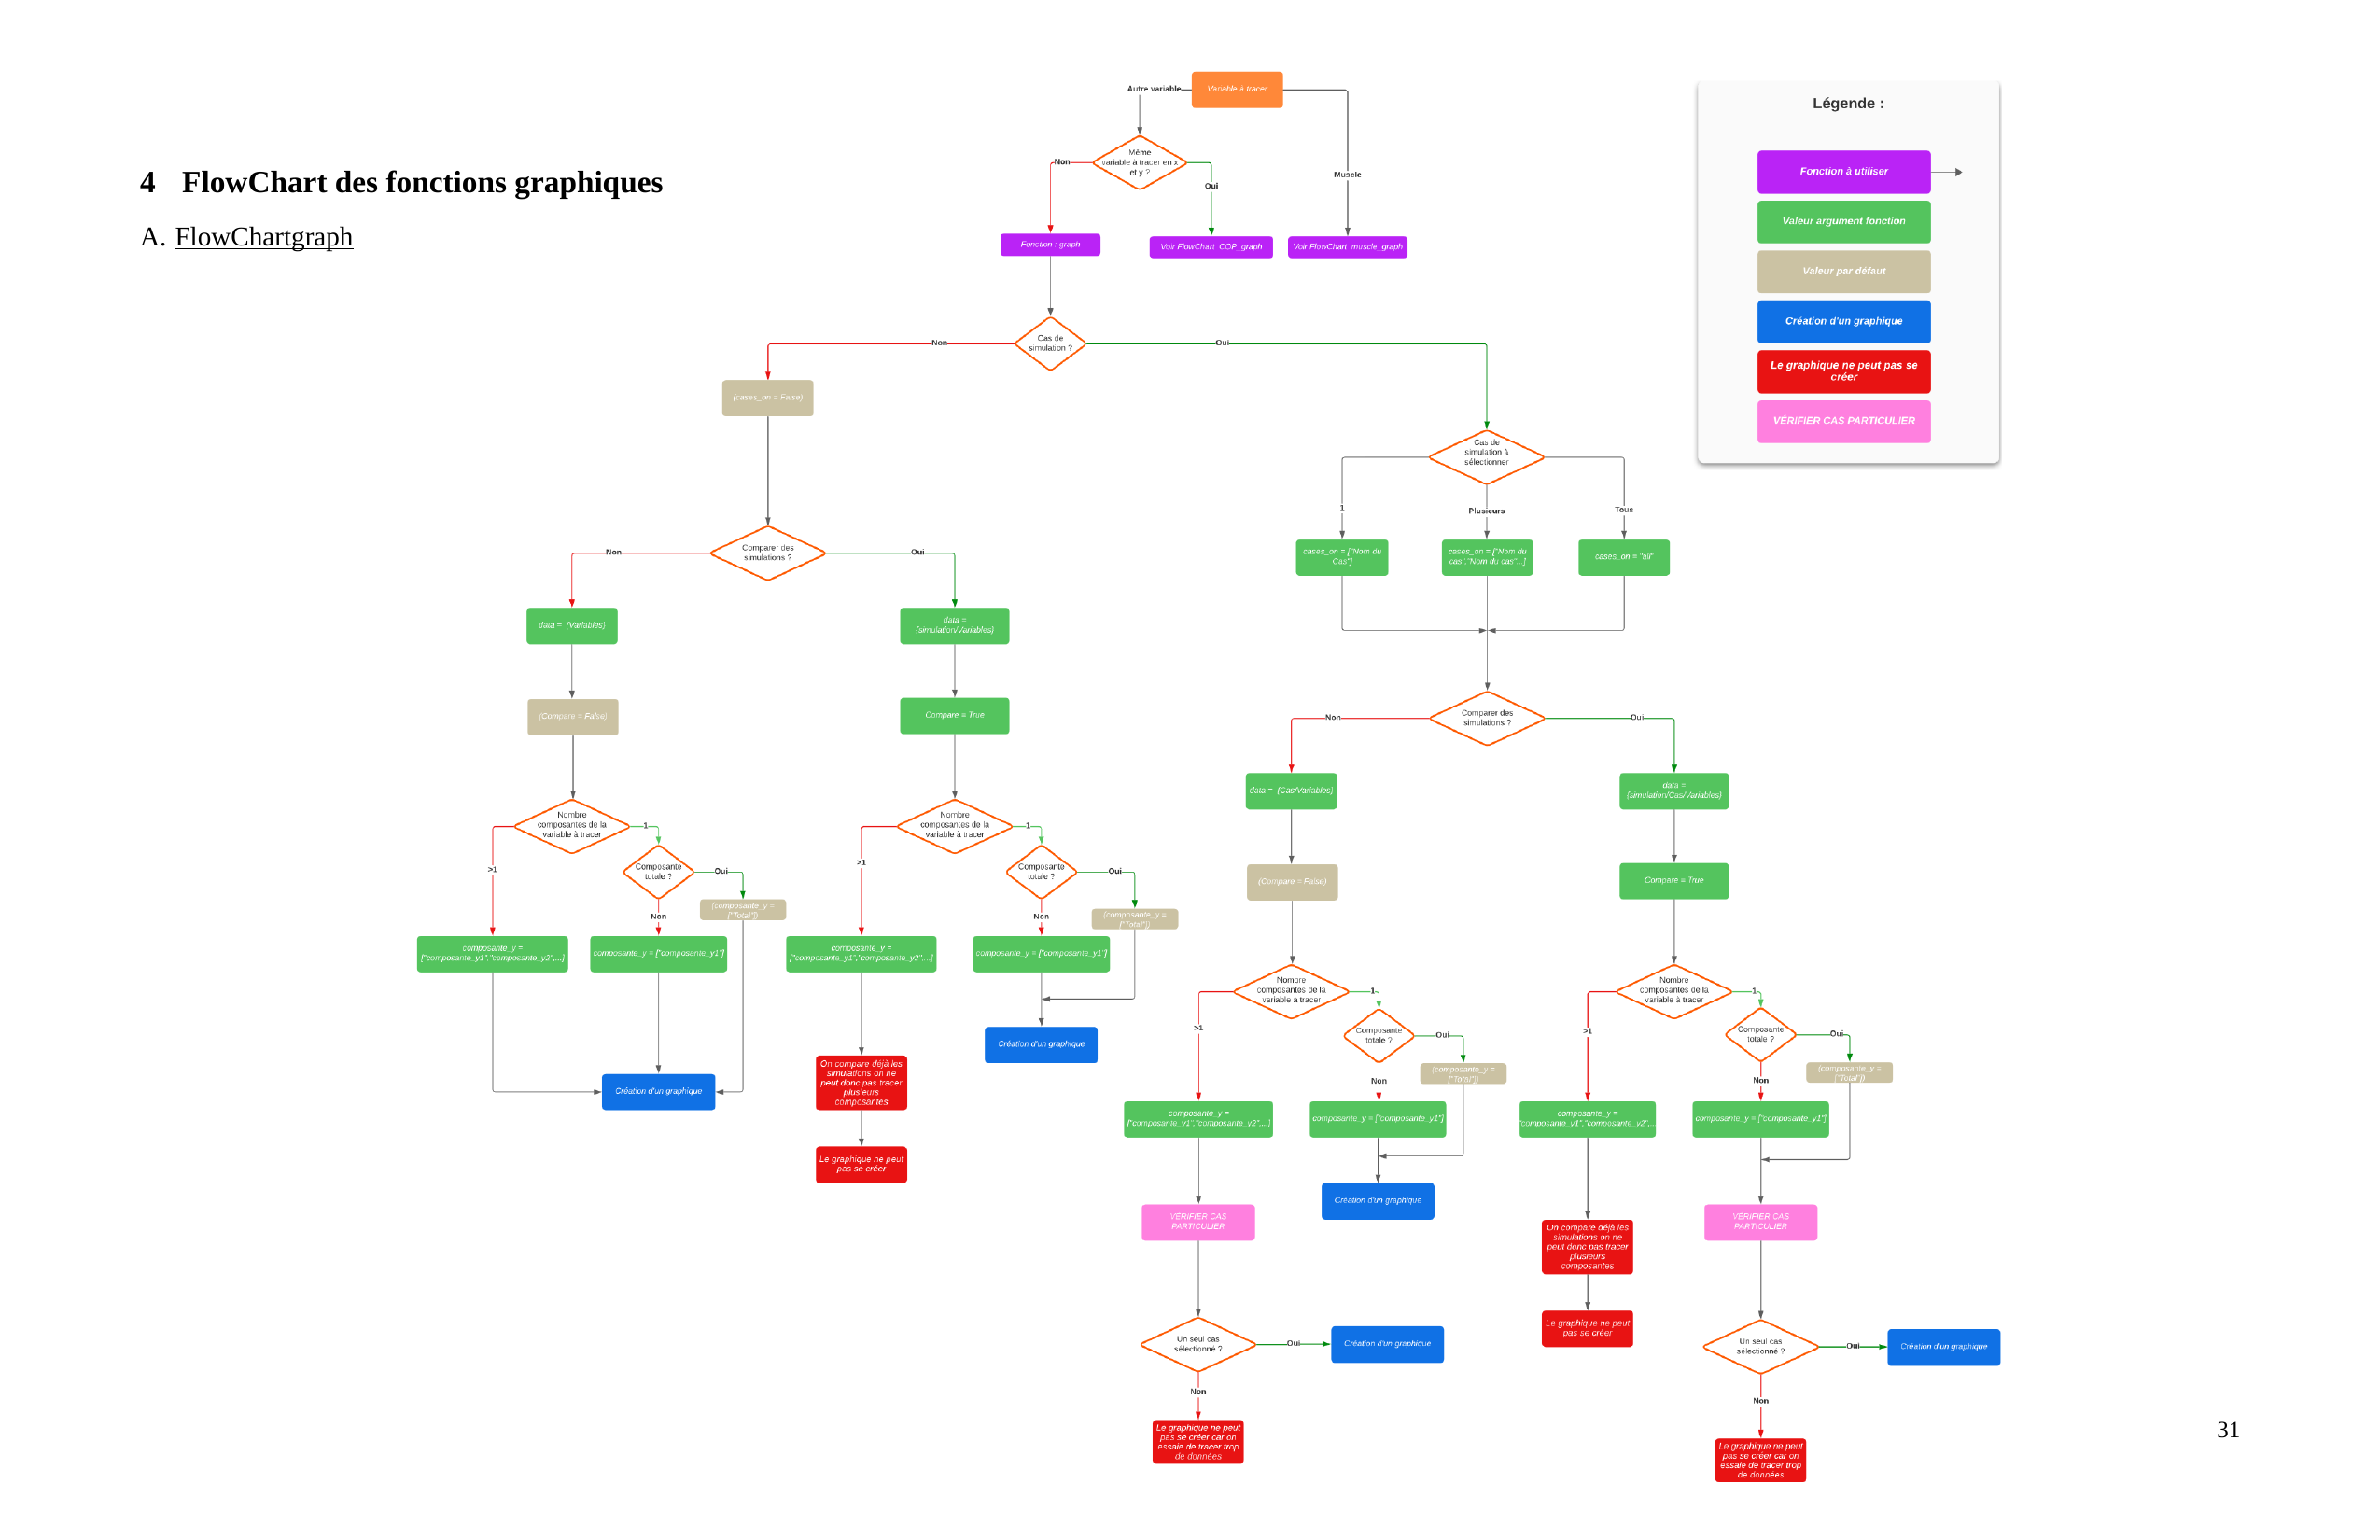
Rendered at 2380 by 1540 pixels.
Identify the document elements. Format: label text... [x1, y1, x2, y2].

picture [347, 252, 2040, 1538]
subtitle FlowChart des fonctions graphiques [140, 163, 2240, 199]
picture [347, 9, 2040, 163]
picture [347, 199, 2040, 221]
text FlowChartgraph [140, 221, 2240, 252]
